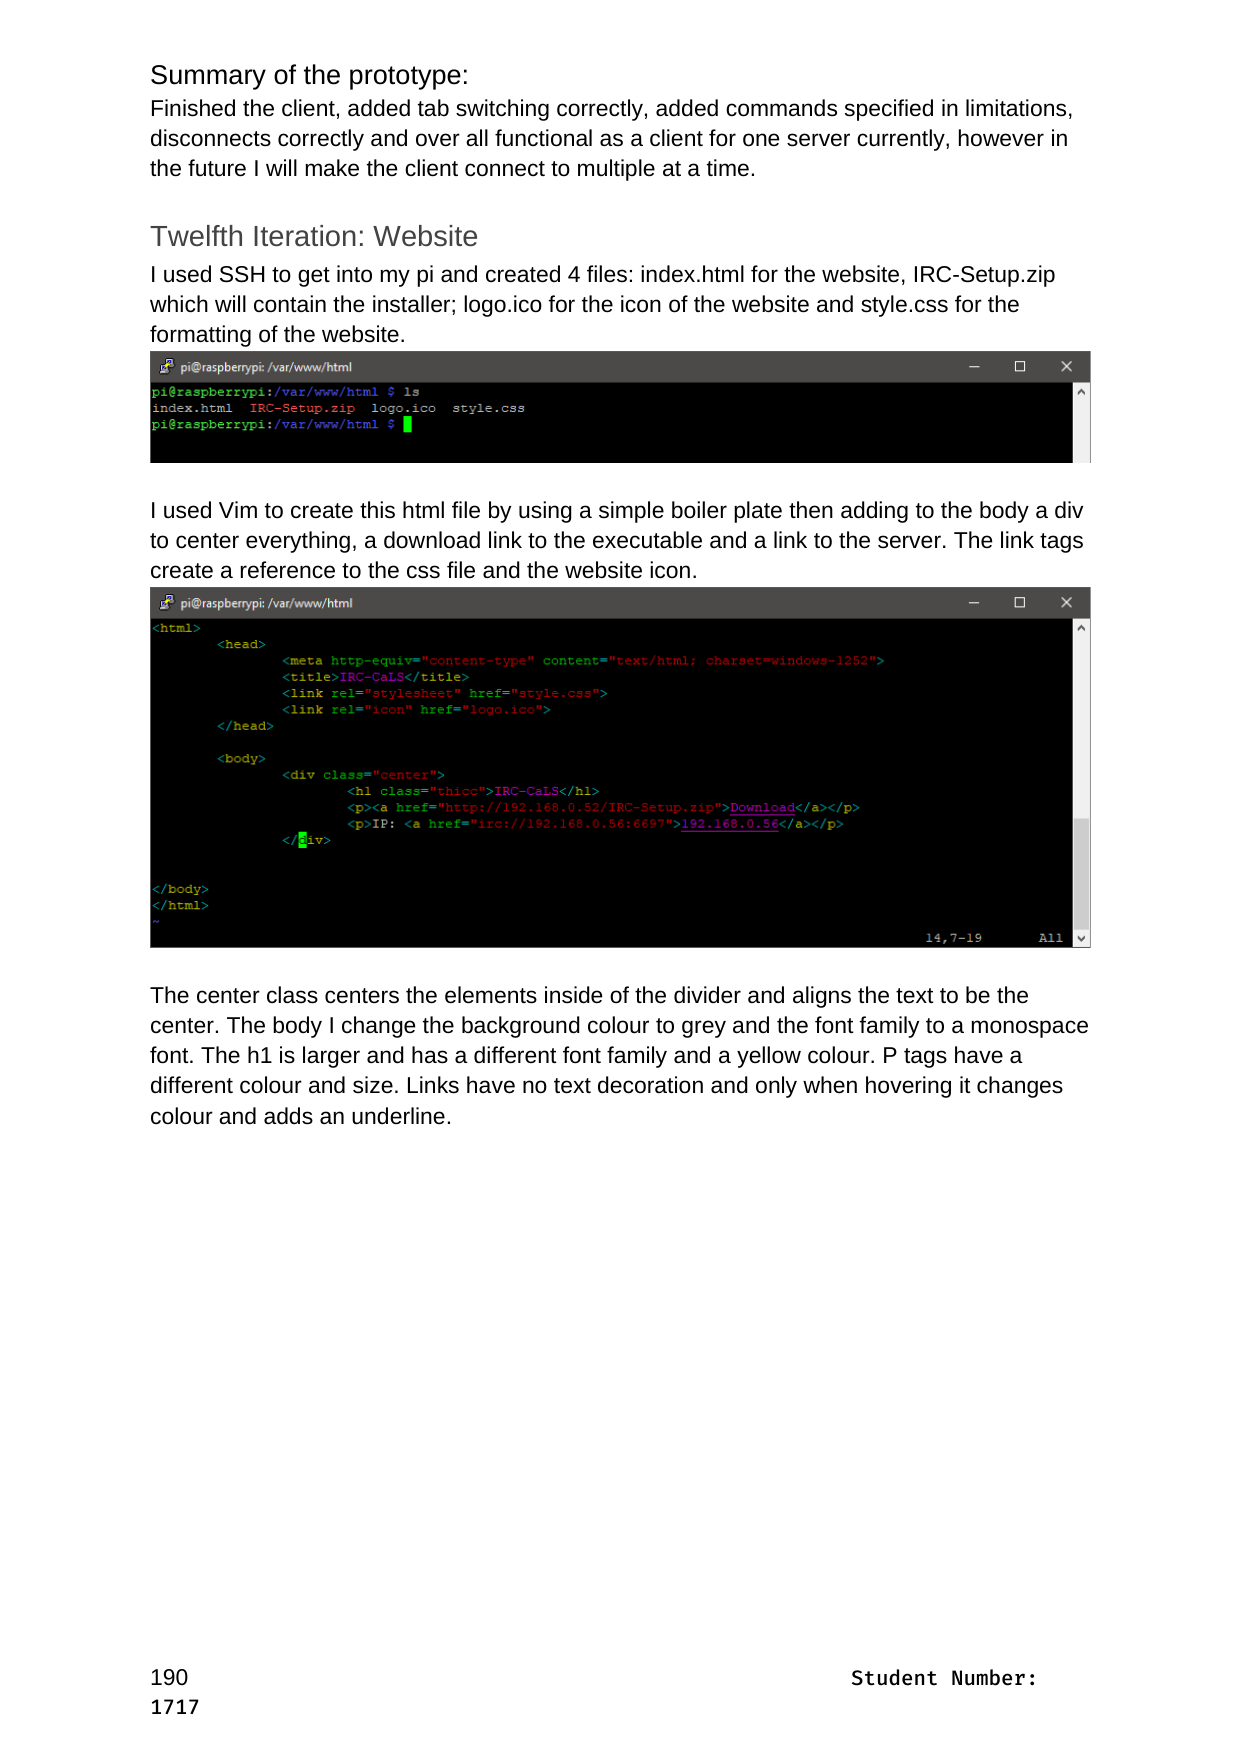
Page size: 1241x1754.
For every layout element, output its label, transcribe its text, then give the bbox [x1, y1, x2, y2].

text Summary of the prototype: [150, 59, 1090, 90]
text I used Vim to create this html file by using a simple boiler plate then adding to the body a div to center everything, a download link to the executable and a link to the server. The link tags create a reference to the css file and the website icon. [150, 497, 1090, 583]
text The center class centers the elements inside of the divider and aligns the text to be the center. The body I change the background colour to grey and the font family to a monospace font. The h1 is larger and has a different font family and a yellow colour. P tags have a different colour and size. Links have no text decoration and only when hovering it changes colour and adds an underline. [150, 982, 1090, 1129]
text I used SSH to get into my pi and created 4 files: index.html for the website, IRC-Setup.zip which will contain the installer; logo.ico for the icon of the website and style.css for the formatting of the website. [150, 261, 1090, 347]
picture [150, 351, 1091, 463]
text Finished the client, added tab switching correctly, added commands specified in limitations, disconnects correctly and over all functional as a client for one server currently, however in the future I will make the client connect to multiple at a time. [150, 95, 1090, 182]
picture [150, 587, 1091, 948]
subtitle Twelfth Iteration: Website [150, 219, 1090, 252]
